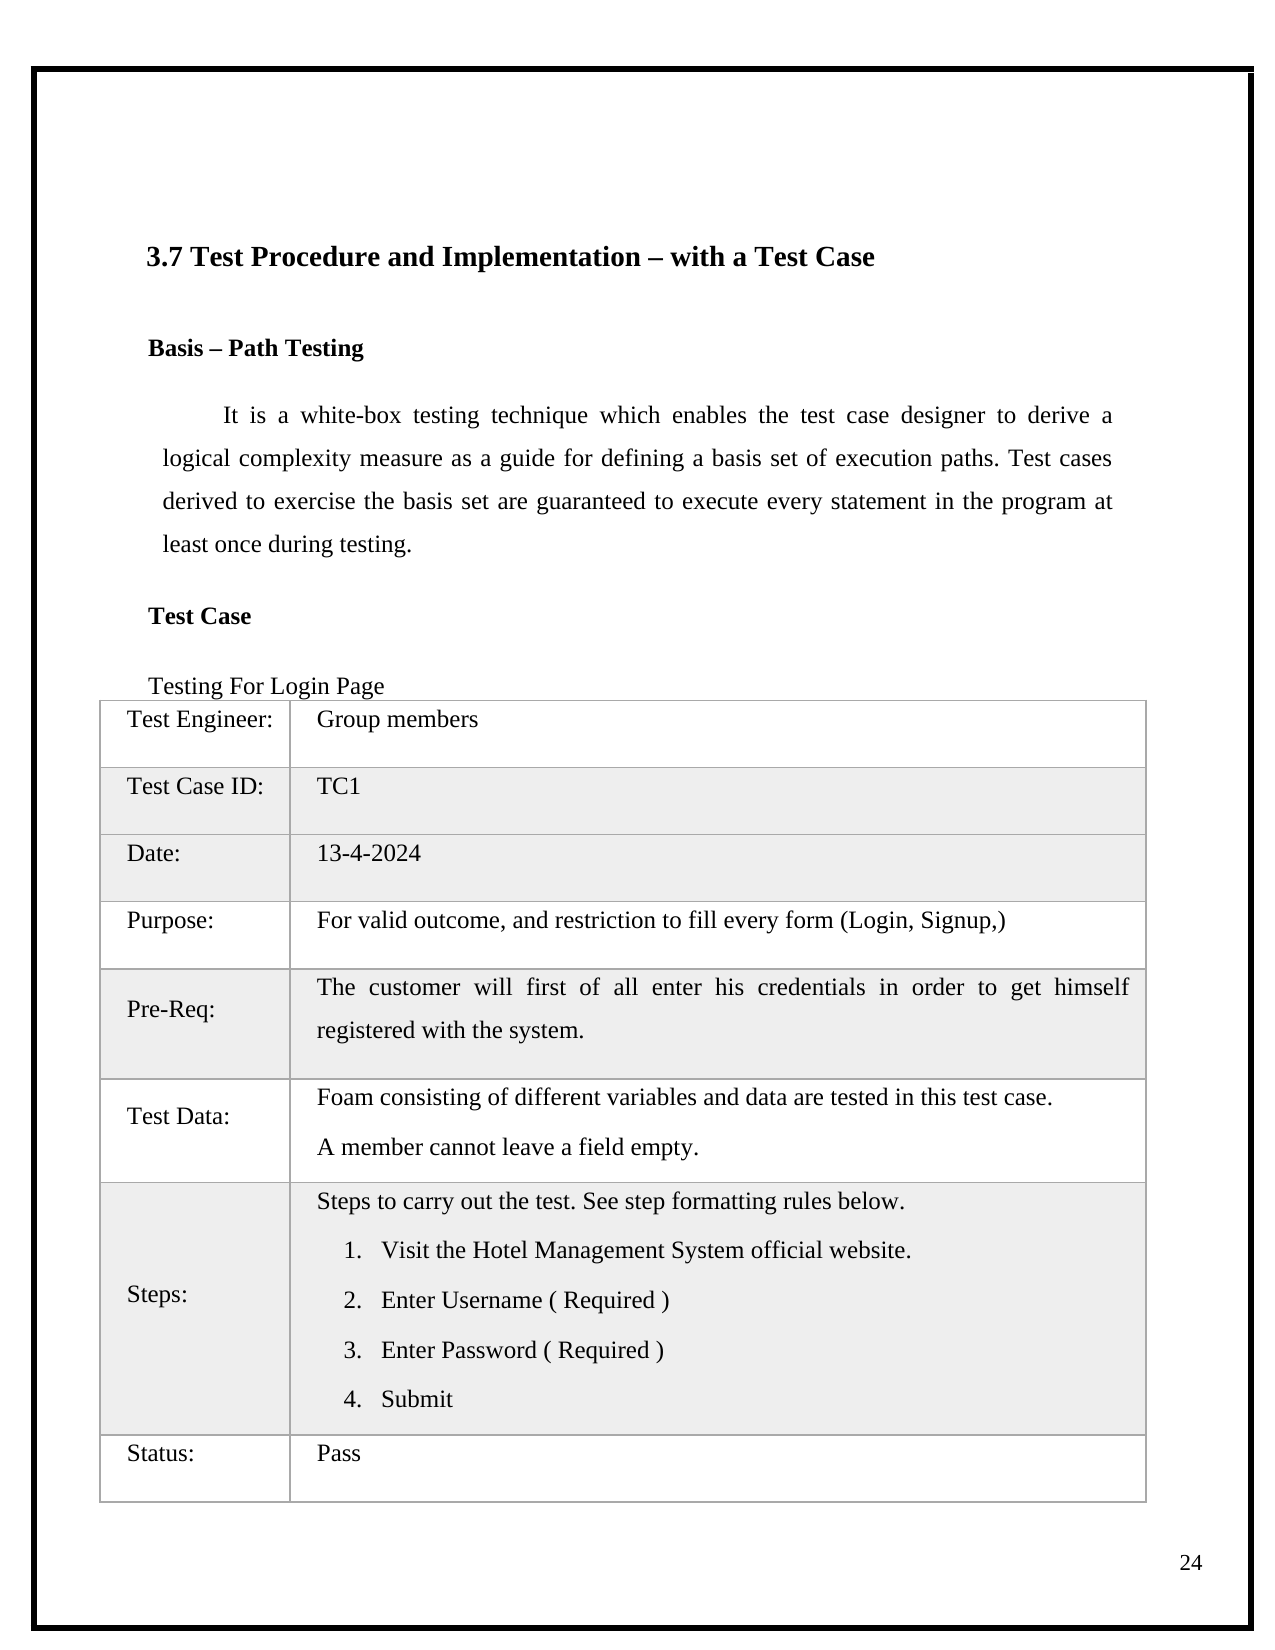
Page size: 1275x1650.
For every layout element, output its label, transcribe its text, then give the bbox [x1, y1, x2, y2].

table_cell Steps: [101, 1183, 289, 1434]
table_cell Foam consisting of different variables and data are tested in this test case. A member cannot leave a field empty. [291, 1080, 1145, 1182]
text It is a white-box testing technique which enables the test case designer to derive a logical complexity measure as a guide for defining a basis set of execution paths. Test cases derived to exercise the basis set are guaranteed to execute every statement in the program at least once during testing. [162, 400, 1114, 558]
table_cell Test Data: [101, 1080, 289, 1182]
table_cell Status: [101, 1436, 289, 1501]
table_header Group members [291, 701, 1145, 767]
text Basis – Path Testing [73, 333, 1202, 362]
table_cell Steps to carry out the test. See step formatting rules below. Visit the Hotel Management System official website. Enter Username ( Required ) Enter Password ( Required ) Submit [291, 1183, 1145, 1434]
table_cell Date: [101, 835, 289, 901]
table_cell 13-4-2024 [291, 835, 1145, 901]
table_cell Pre-Req: [101, 970, 289, 1078]
table_cell Purpose: [101, 902, 289, 968]
table_cell The customer will first of all enter his credentials in order to get himself registered with the system. [291, 970, 1145, 1078]
subtitle 3.7 Test Procedure and Implementation – with a Test Case [73, 239, 1202, 272]
table_cell TC1 [291, 768, 1145, 834]
table_header Test Engineer: [101, 701, 289, 767]
table_cell Pass [291, 1436, 1145, 1501]
table_cell Test Case ID: [101, 768, 289, 834]
text Test Case [73, 601, 1202, 630]
table_cell For valid outcome, and restriction to fill every form (Login, Signup,) [291, 902, 1145, 968]
text Testing For Login Page [73, 671, 1202, 699]
